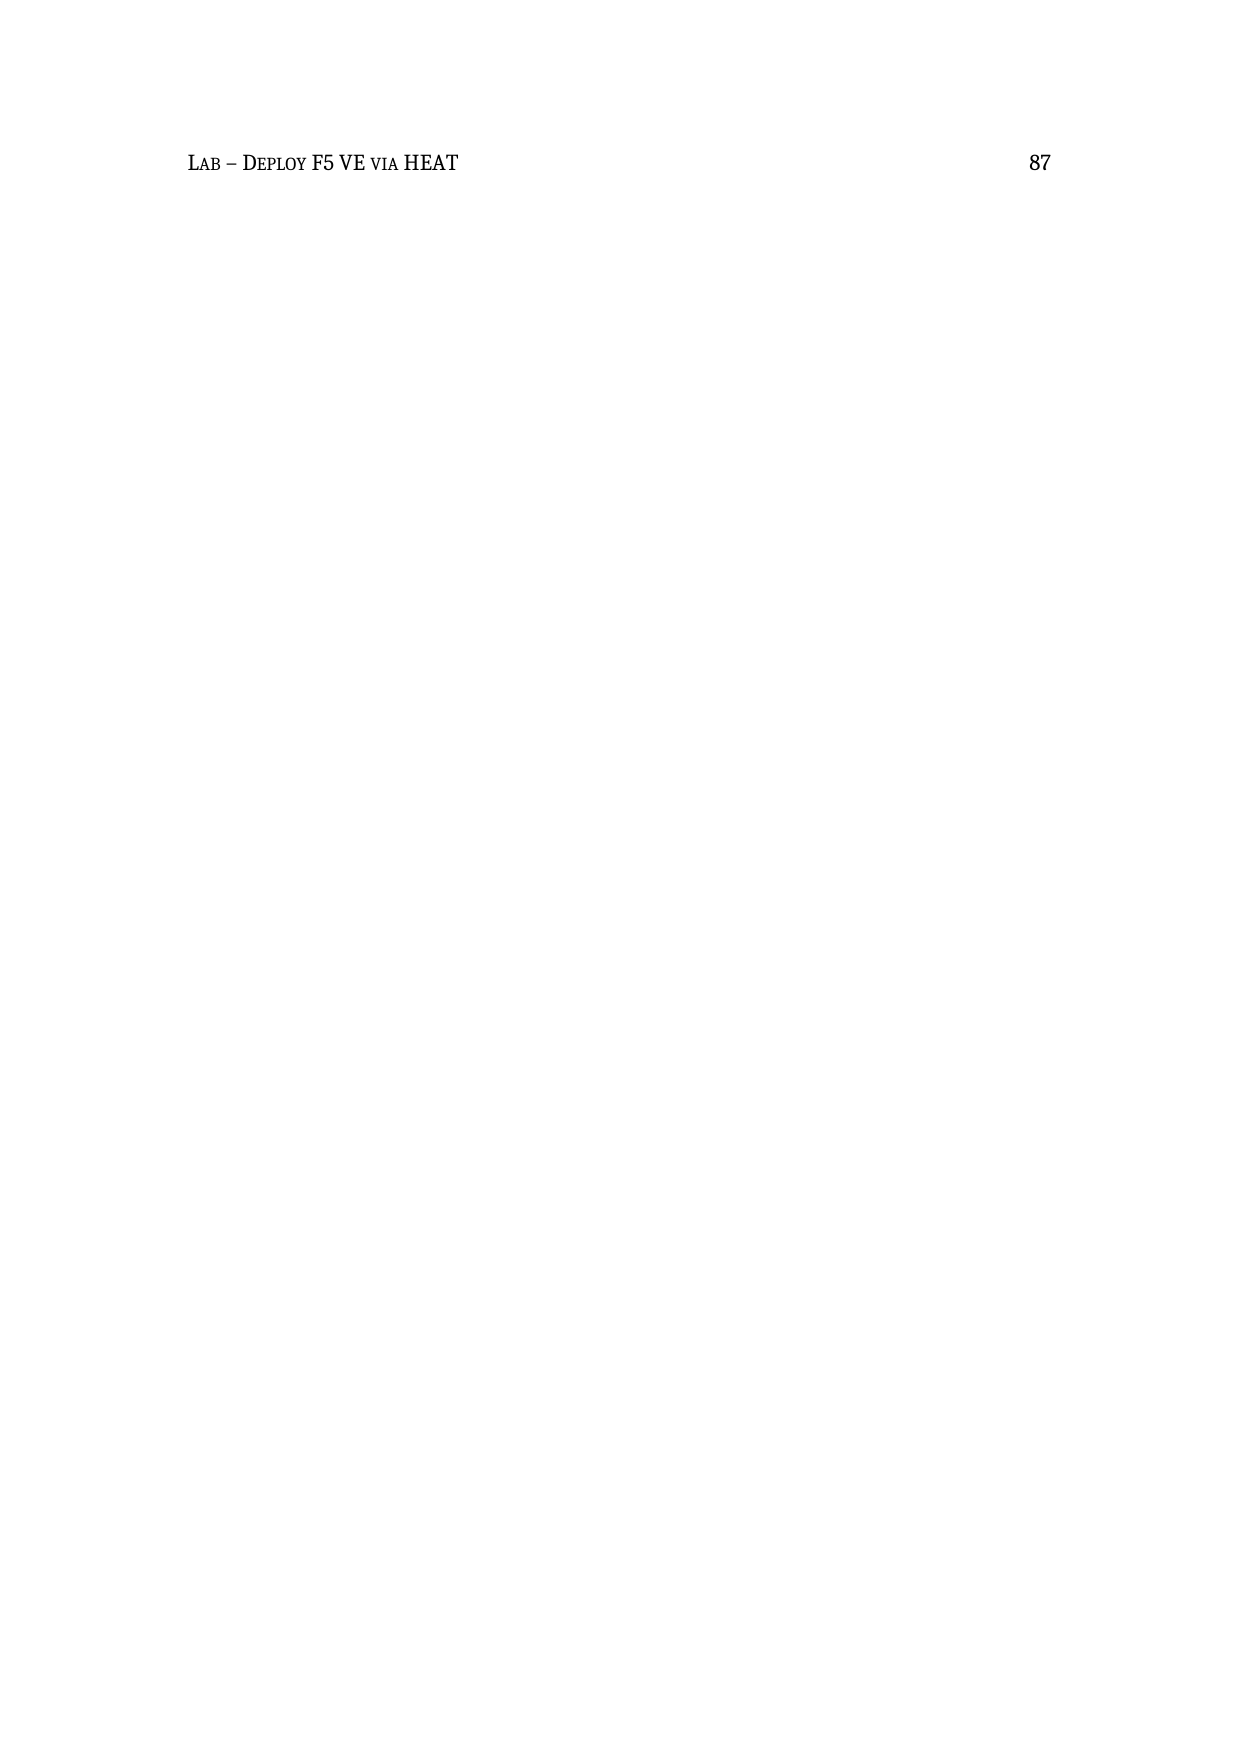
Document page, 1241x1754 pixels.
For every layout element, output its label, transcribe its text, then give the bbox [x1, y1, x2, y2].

text Lab – Deploy F5 VE via HEAT 87 [187, 150, 1053, 176]
